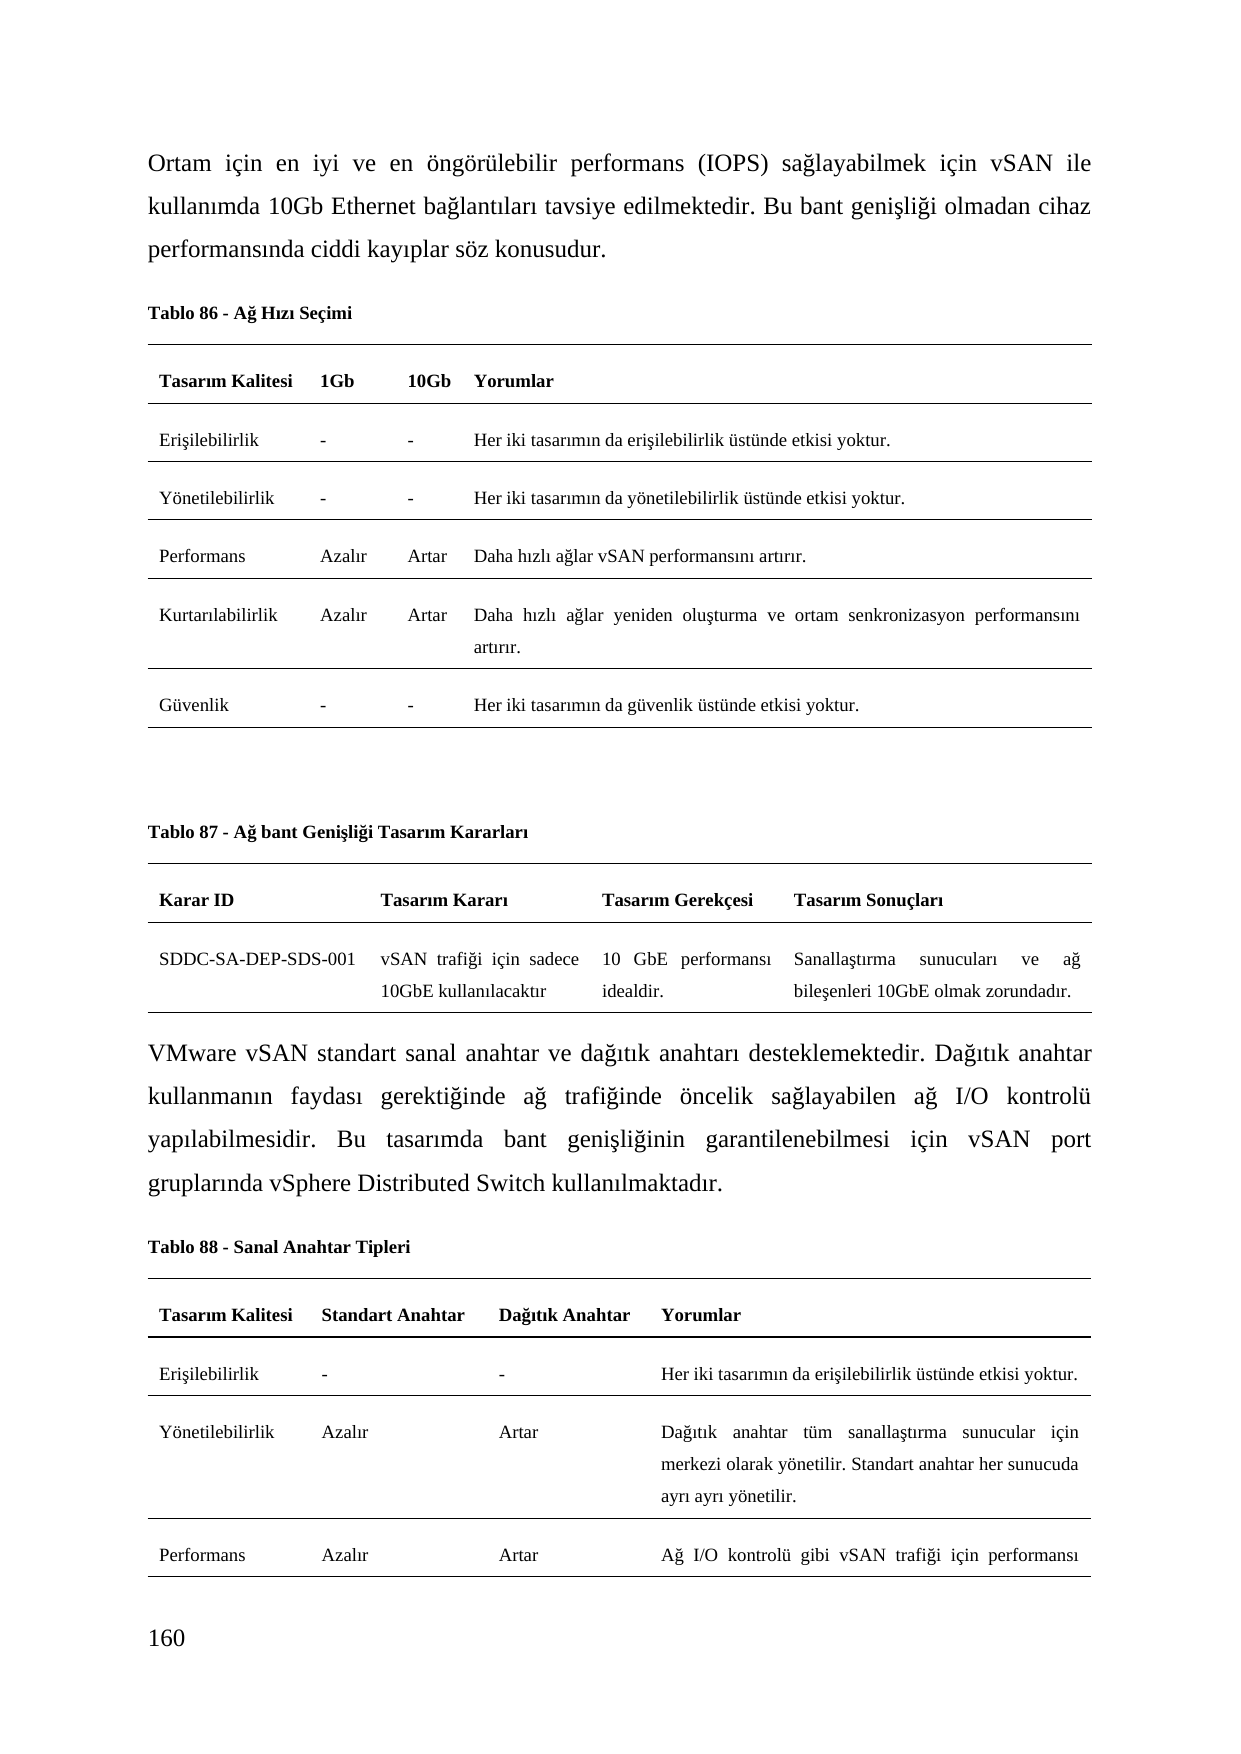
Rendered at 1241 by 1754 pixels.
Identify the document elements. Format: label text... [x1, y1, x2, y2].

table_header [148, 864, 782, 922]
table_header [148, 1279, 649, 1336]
text VMware vSAN standart sanal anahtar ve dağıtık anahtarı desteklemektedir. Dağıtık anahtar kullanmanın faydası gerektiğinde ağ trafiğinde öncelik sağlayabilen ağ I/O kontrolü yapılabilmesidir. Bu tasarımda bant genişliğinin garantilenebilmesi için vSAN port gruplarında vSphere Distributed Switch kullanılmaktadır. [148, 1038, 1093, 1196]
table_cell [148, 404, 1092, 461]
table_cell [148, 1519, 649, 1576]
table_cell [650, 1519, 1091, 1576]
text Tablo 86 - Ağ Hızı Seçimi [148, 302, 1093, 323]
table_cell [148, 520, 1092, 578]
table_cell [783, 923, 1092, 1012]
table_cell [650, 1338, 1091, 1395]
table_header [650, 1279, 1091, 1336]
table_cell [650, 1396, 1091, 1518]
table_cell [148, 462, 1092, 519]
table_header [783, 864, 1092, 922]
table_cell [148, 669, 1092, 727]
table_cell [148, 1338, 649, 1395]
text Tablo 88 - Sanal Anahtar Tipleri [148, 1236, 1093, 1257]
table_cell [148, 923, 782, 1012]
text Tablo 87 - Ağ bant Genişliği Tasarım Kararları [148, 821, 1093, 842]
text Ortam için en iyi ve en öngörülebilir performans (IOPS) sağlayabilmek için vSAN ile kullanımda 10Gb Ethernet bağlantıları tavsiye edilmektedir. Bu bant genişliği olmadan cihaz performansında ciddi kayıplar söz konusudur. [148, 148, 1093, 263]
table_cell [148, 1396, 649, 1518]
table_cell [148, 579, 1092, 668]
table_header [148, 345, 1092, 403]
